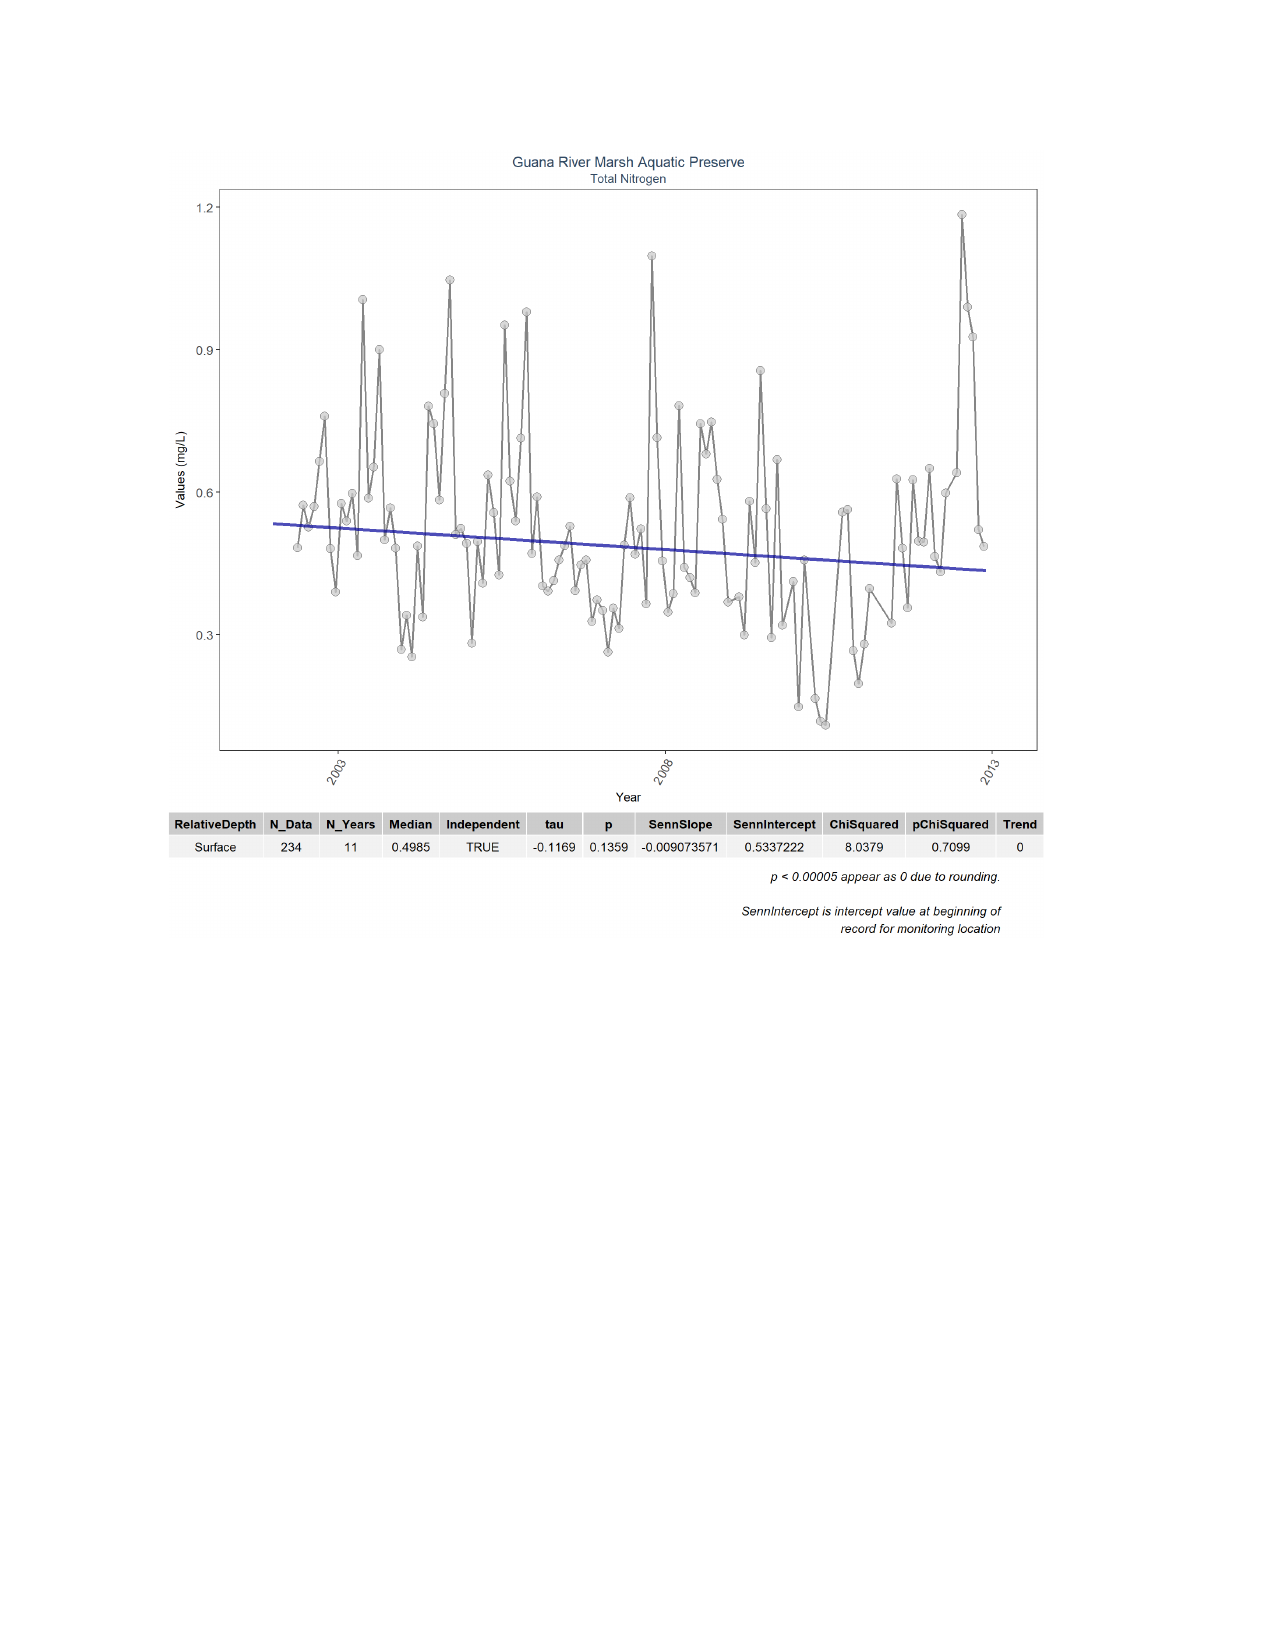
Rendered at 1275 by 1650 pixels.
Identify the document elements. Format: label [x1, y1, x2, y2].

picture [168, 150, 1044, 938]
